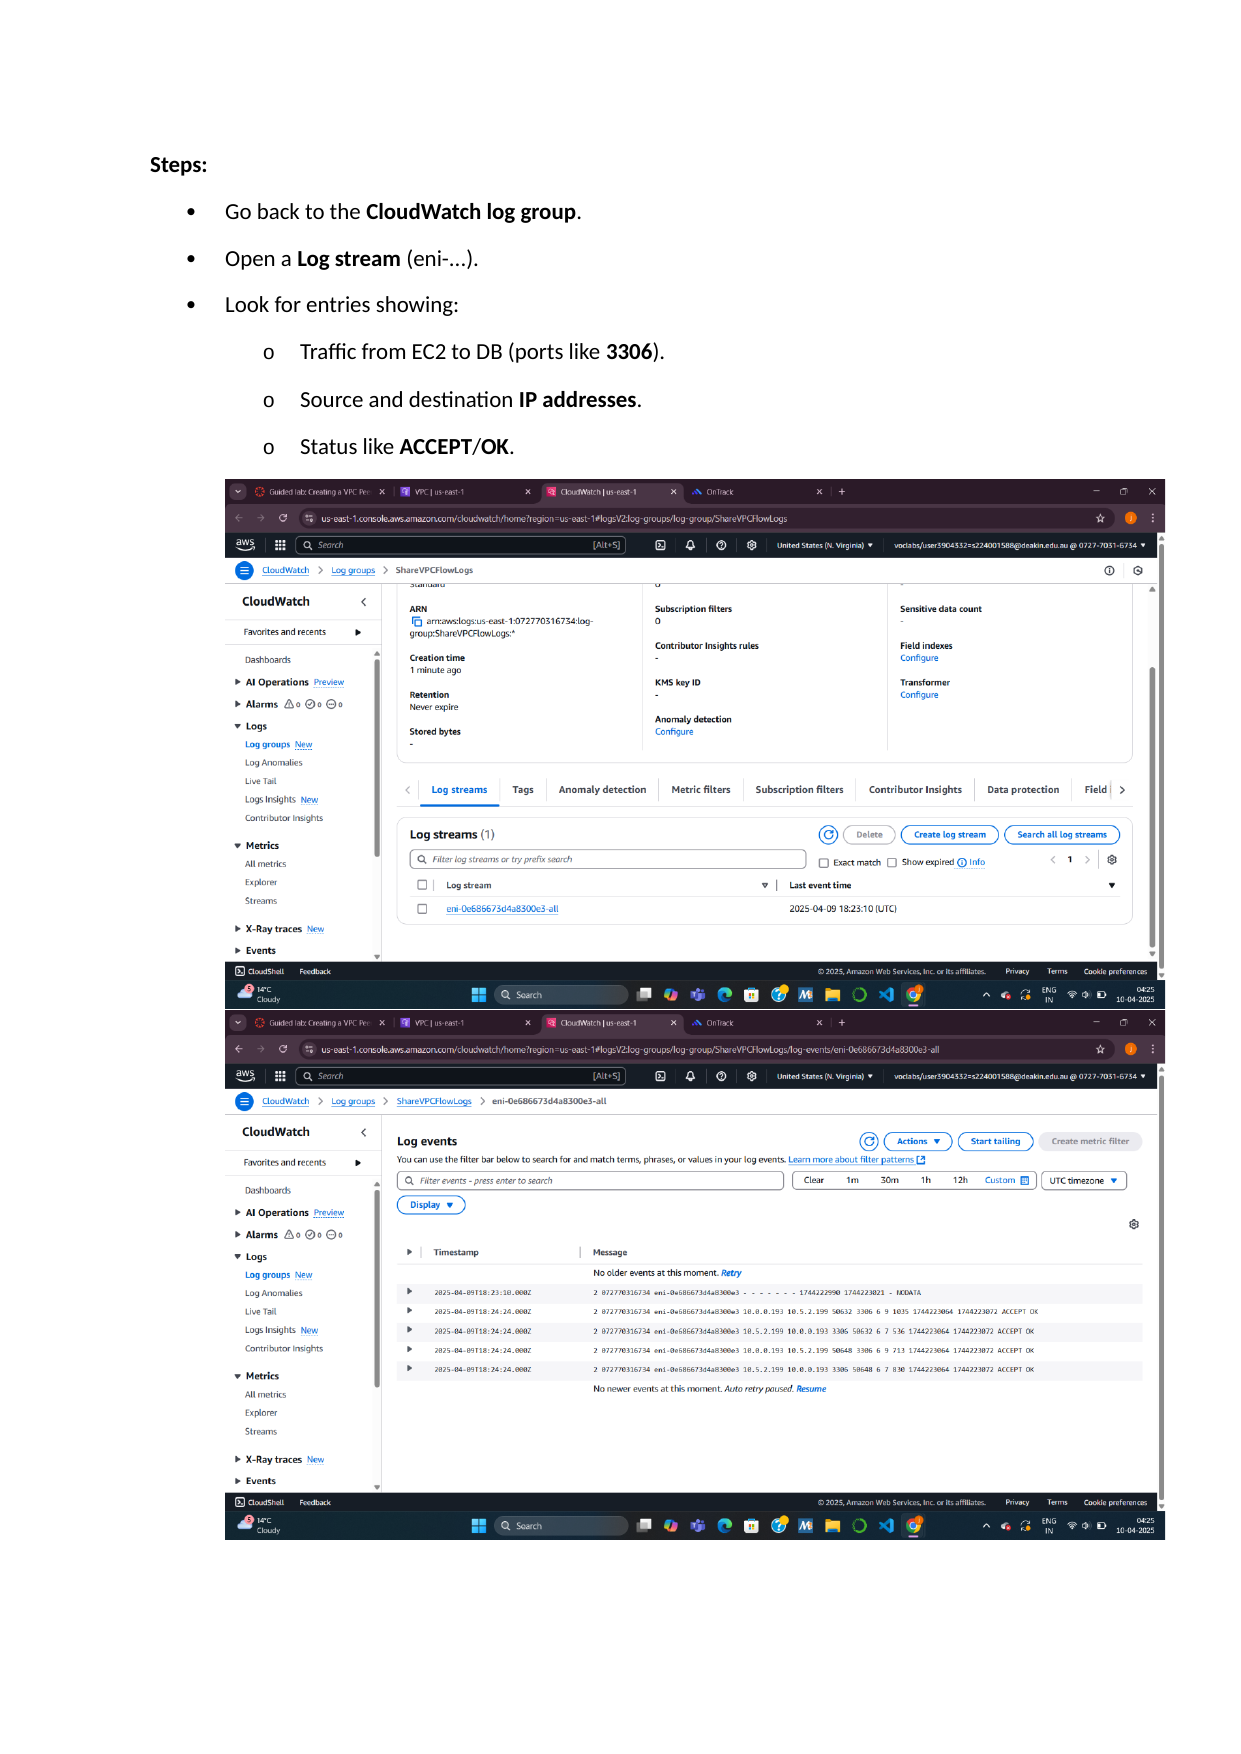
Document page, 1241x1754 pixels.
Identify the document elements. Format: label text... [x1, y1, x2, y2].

picture [225, 1010, 1166, 1540]
list Status like ACCEPT/OK. [262, 432, 1090, 461]
list Traffic from EC2 to DB (ports like 3306). [262, 337, 1090, 366]
text Steps: [150, 150, 1090, 178]
list Look for entries showing: [187, 291, 1090, 319]
list Source and destination IP addresses. [262, 385, 1090, 413]
picture [225, 479, 1166, 1009]
list Open a Log stream (eni-...). [187, 244, 1090, 272]
list Go back to the CloudWatch log group. [187, 197, 1090, 225]
